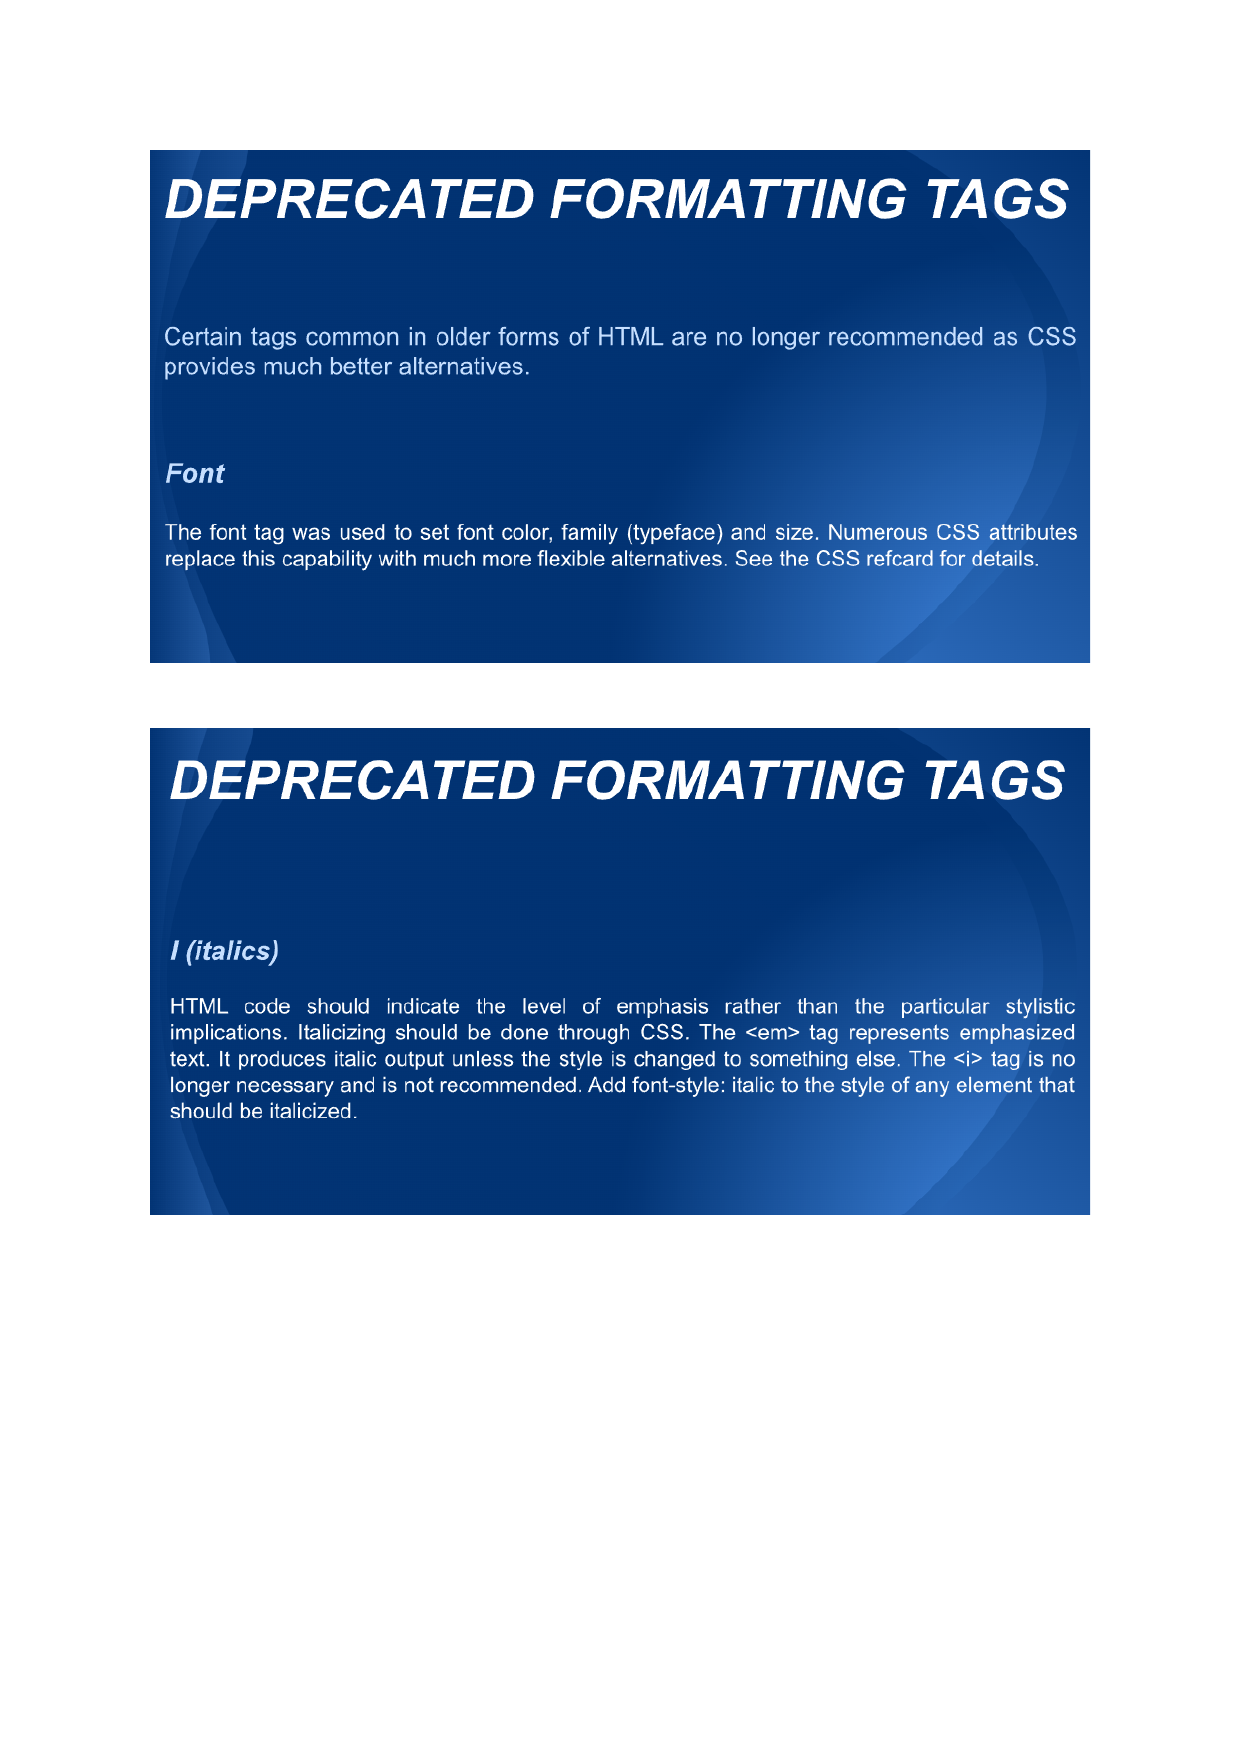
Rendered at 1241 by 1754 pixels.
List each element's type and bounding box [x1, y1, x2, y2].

picture [150, 150, 1091, 663]
picture [150, 728, 1091, 1215]
